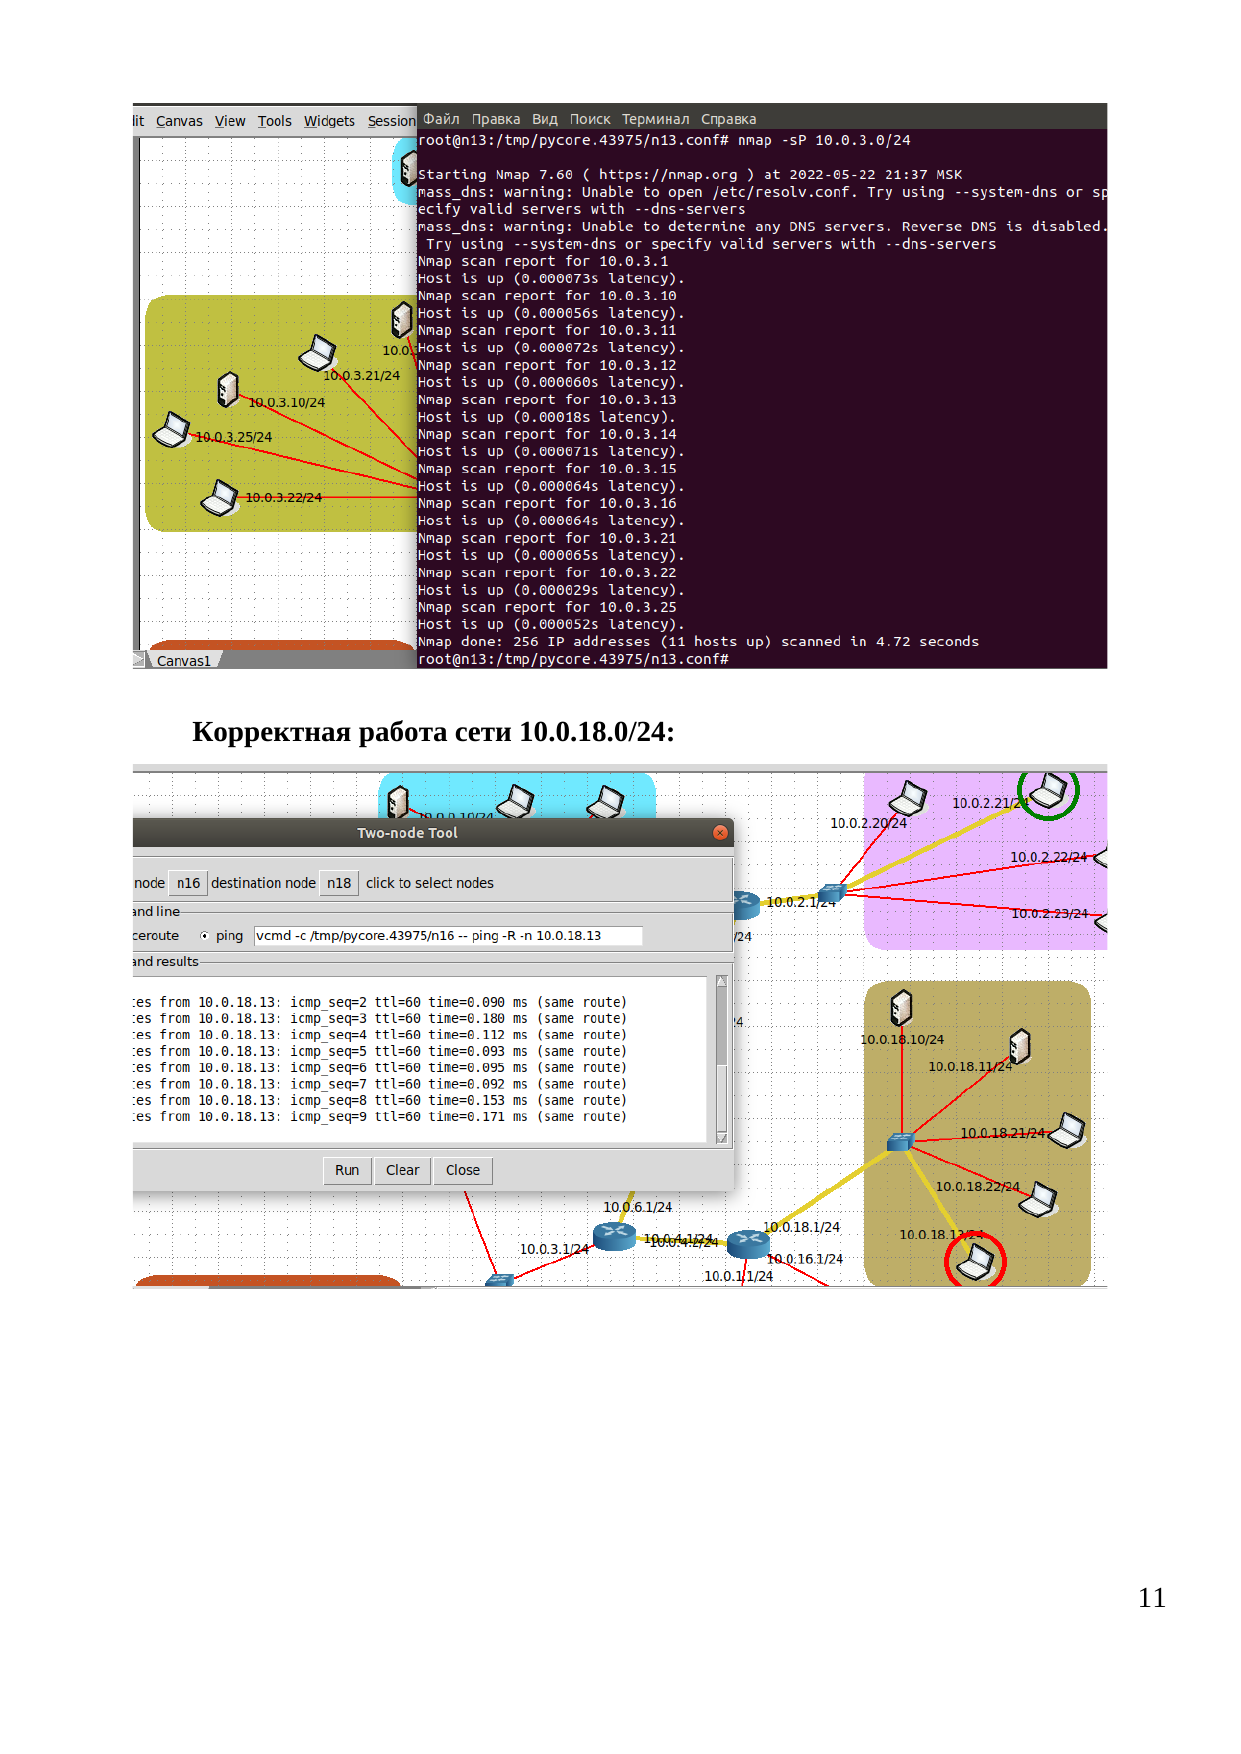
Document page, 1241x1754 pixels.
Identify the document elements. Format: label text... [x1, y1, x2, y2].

picture [132, 103, 1108, 669]
subtitle Корректная работа сети 10.0.18.0/24: [133, 714, 1167, 748]
picture [132, 764, 1108, 1289]
